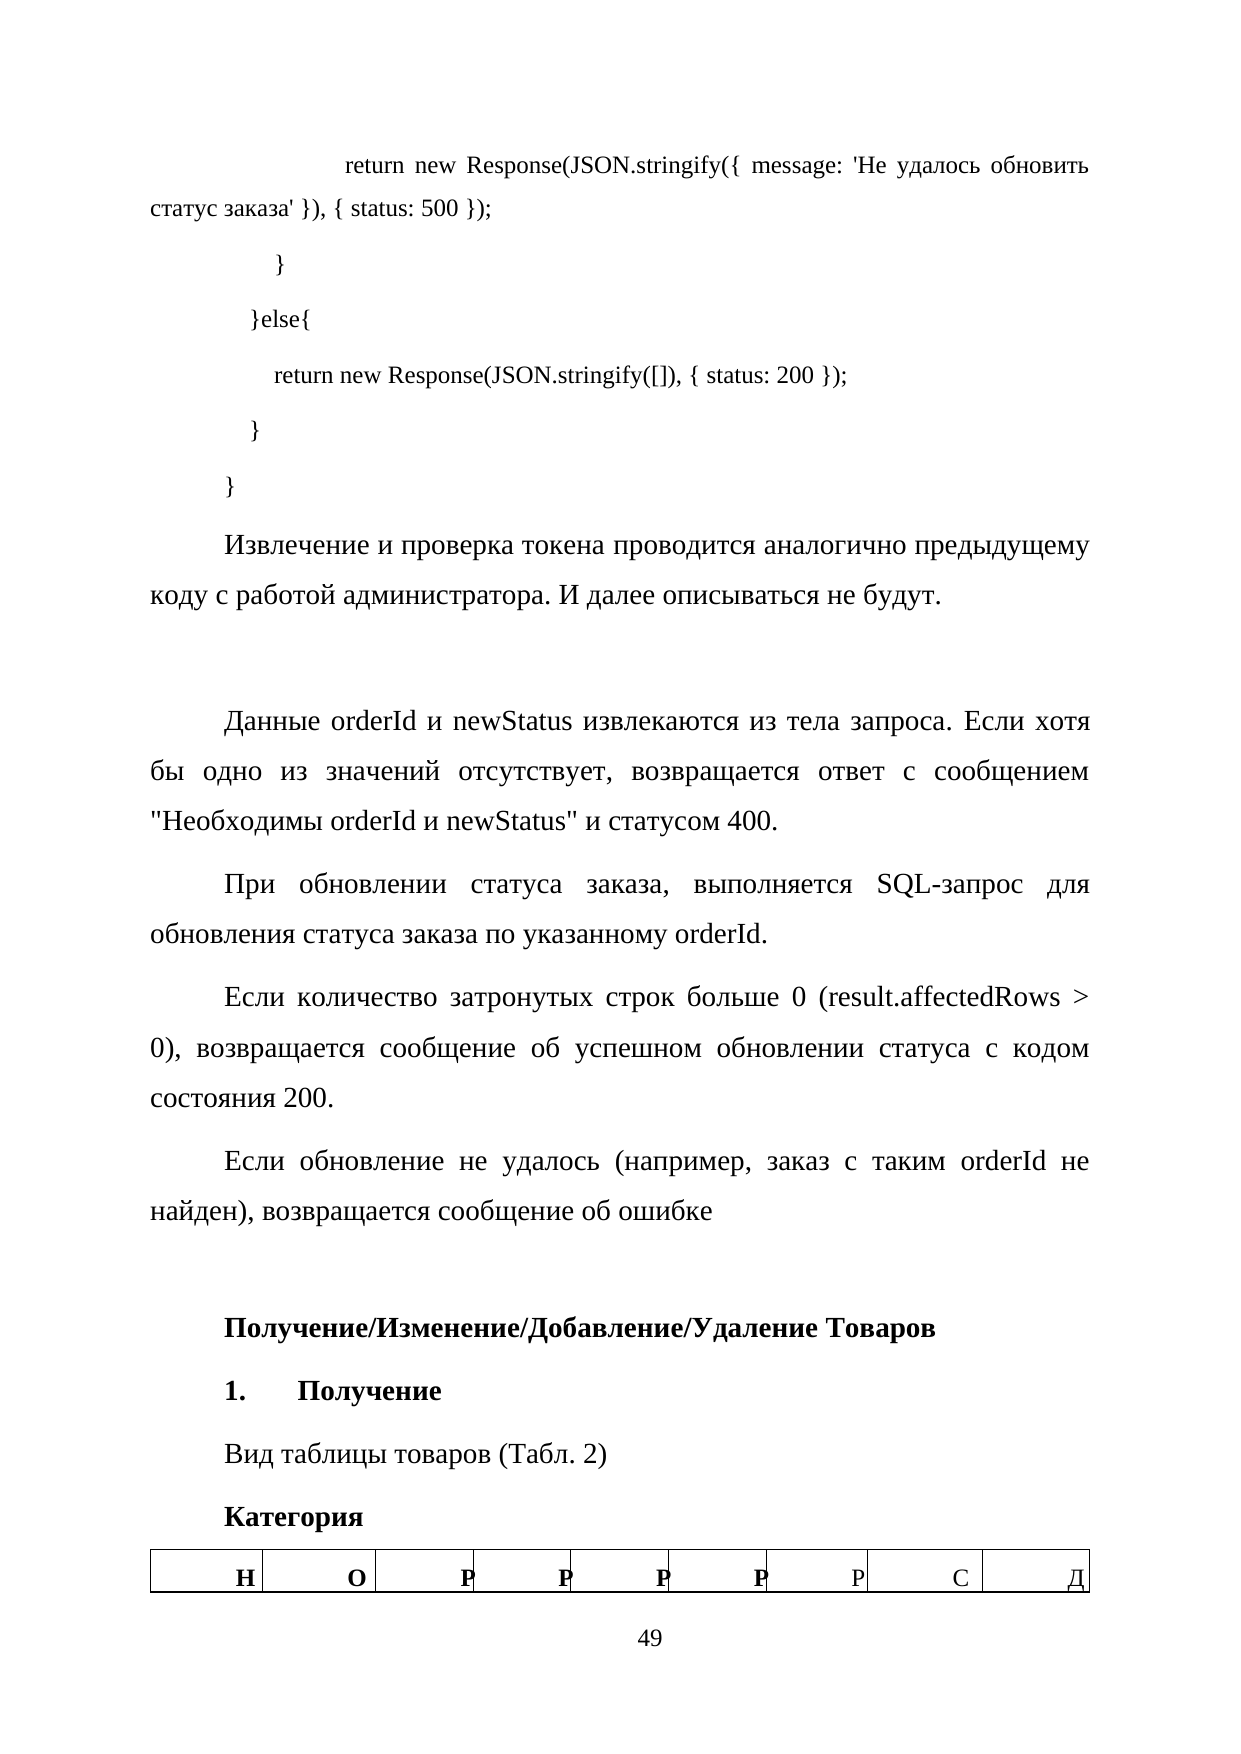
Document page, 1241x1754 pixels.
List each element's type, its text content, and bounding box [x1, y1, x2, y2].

table_header Действие [983, 1550, 1089, 1591]
table_header Размер XXL [669, 1550, 766, 1591]
text } [150, 471, 1090, 500]
table_header Рейтинг [767, 1550, 867, 1591]
text Категория [150, 1499, 1090, 1532]
text Извлечение и проверка токена проводится аналогично предыдущему коду с работой администратора. И далее описываться не будут. [150, 527, 1090, 611]
text return new Response(JSON.stringify({ message: 'Не удалось обновить статус заказа' }), { status: 500 }); [150, 150, 1090, 222]
table_header Описание [263, 1550, 375, 1591]
text } [150, 249, 1090, 277]
text Получение/Изменение/Добавление/Удаление Товаров [150, 1310, 1090, 1344]
text } [150, 416, 1090, 444]
list Получение [150, 1373, 1090, 1407]
text Данные orderId и newStatus извлекаются из тела запроса. Если хотя бы одно из значений отсутствует, возвращается ответ с сообщением "Необходимы orderId и newStatus" и статусом 400. [150, 703, 1090, 837]
text Вид таблицы товаров (Табл. 2) [150, 1436, 1090, 1469]
table_header Название [151, 1550, 262, 1591]
text }else{ [150, 304, 1090, 333]
text При обновлении статуса заказа, выполняется SQL-запрос для обновления статуса заказа по указанному orderId. [150, 866, 1090, 950]
table_header Стоимость [868, 1550, 982, 1591]
table_header Размер XL [571, 1550, 668, 1591]
text return new Response(JSON.stringify([]), { status: 200 }); [150, 360, 1090, 389]
text Если обновление не удалось (например, заказ с таким orderId не найден), возвращается сообщение об ошибке [150, 1143, 1090, 1227]
table_header Размер M [474, 1550, 570, 1591]
text Если количество затронутых строк больше 0 (result.affectedRows > 0), возвращается сообщение об успешном обновлении статуса с кодом состояния 200. [150, 979, 1090, 1113]
table_header Размер S [376, 1550, 473, 1591]
